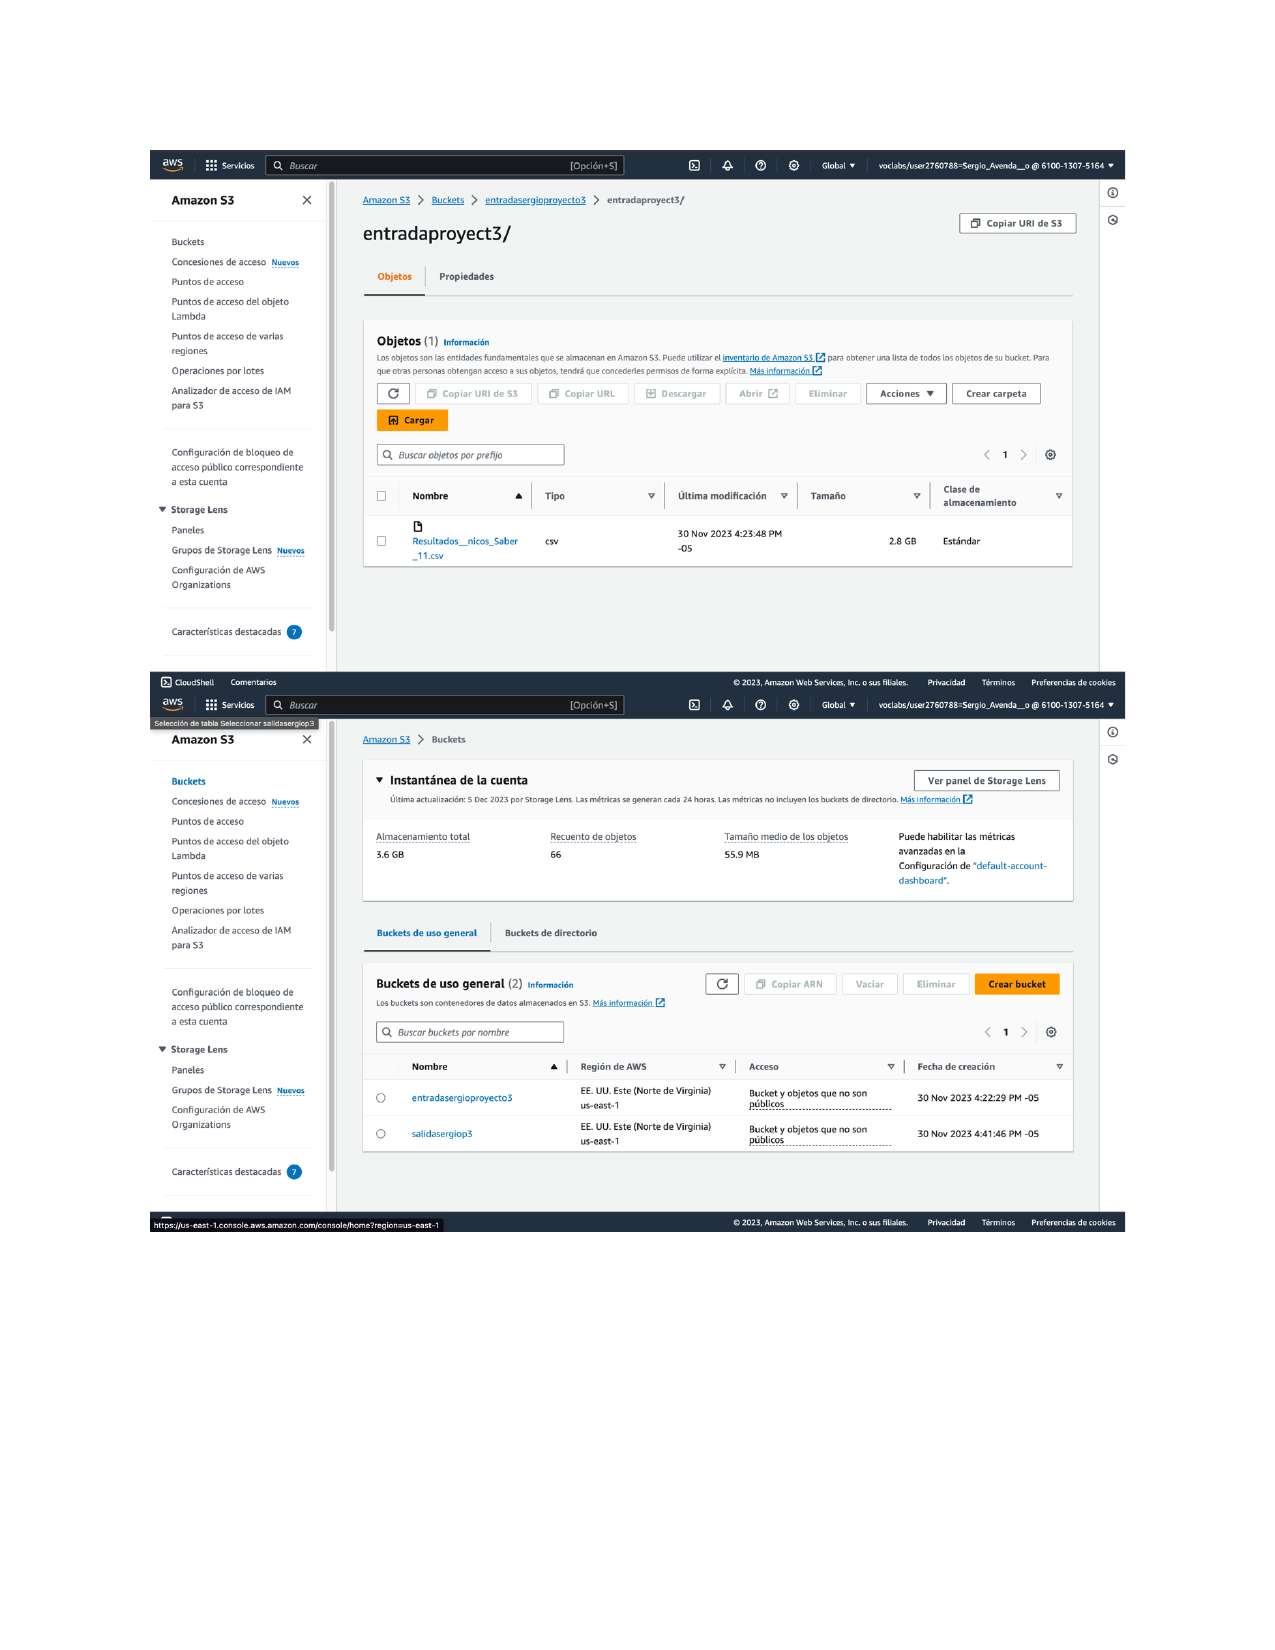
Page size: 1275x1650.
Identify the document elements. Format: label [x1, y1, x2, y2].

picture [150, 150, 1125, 1232]
